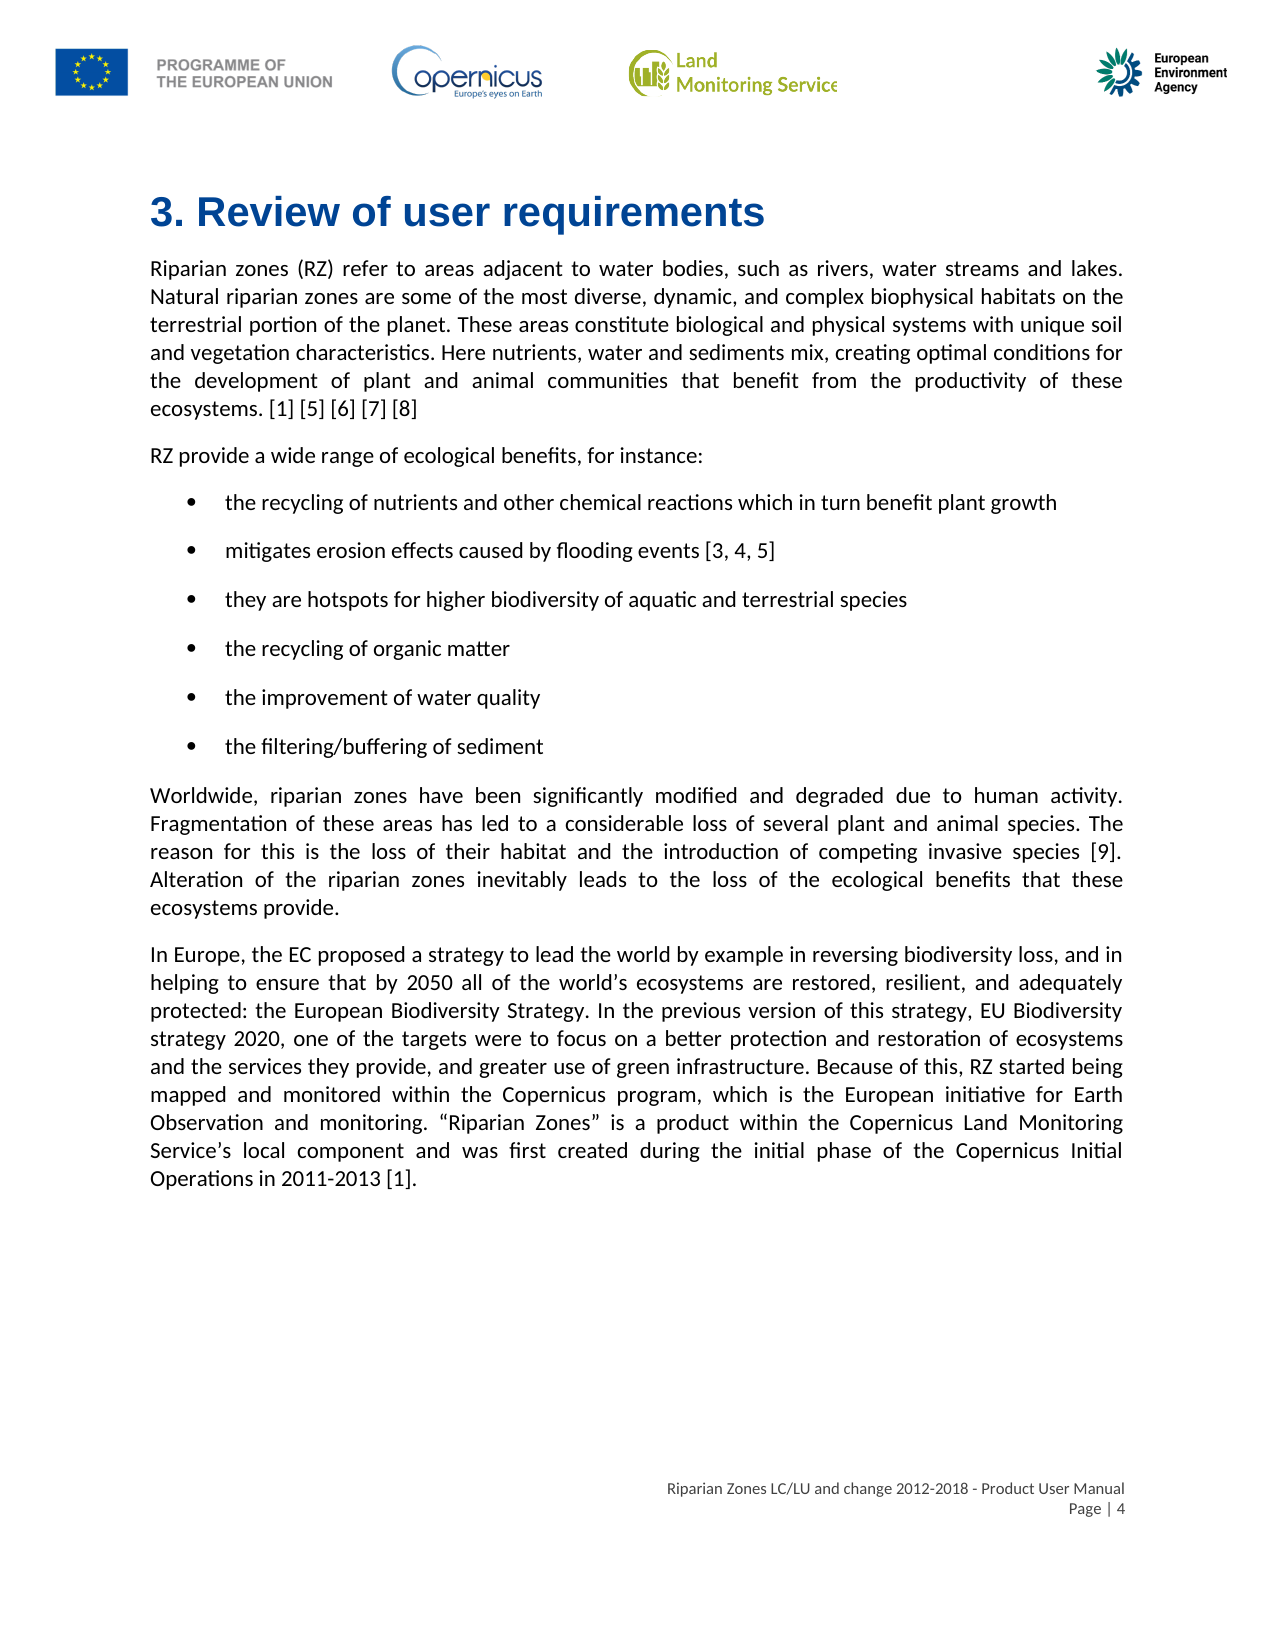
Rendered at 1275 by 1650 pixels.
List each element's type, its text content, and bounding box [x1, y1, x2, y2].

text In Europe, the EC proposed a strategy to lead the world by example in reversing biodiversity loss, and in helping to ensure that by 2050 all of the world’s ecosystems are restored, resilient, and adequately protected: the European Biodiversity Strategy. In the previous version of this strategy, EU Biodiversity strategy 2020, one of the targets were to focus on a better protection and restoration of ecosystems and the services they provide, and greater use of green infrastructure. Because of this, RZ started being mapped and monitored within the Copernicus program, which is the European initiative for Earth Observation and monitoring. “Riparian Zones” is a product within the Copernicus Land Monitoring Service’s local component and was first created during the initial phase of the Copernicus Initial Operations in 2011-2013 [1]. [150, 940, 1125, 1192]
list the filtering/buffering of sediment [187, 732, 1125, 760]
picture [29, 21, 351, 124]
text RZ provide a wide range of ecological benefits, for instance: [150, 441, 1125, 469]
list they are hotspots for higher biodiversity of aquatic and terrestrial species [187, 586, 1125, 613]
list the recycling of organic matter [187, 634, 1125, 662]
picture [1094, 46, 1228, 97]
picture [371, 15, 560, 130]
list the improvement of water quality [187, 683, 1125, 711]
list the recycling of nutrients and other chemical reactions which in turn benefit plant growth [187, 488, 1125, 516]
subtitle 3. Review of user requirements [150, 187, 1125, 235]
text Riparian zones (RZ) refer to areas adjacent to water bodies, such as rivers, water streams and lakes. Natural riparian zones are some of the most diverse, dynamic, and complex biophysical habitats on the terrestrial portion of the planet. These areas constitute biological and physical systems with unique soil and vegetation characteristics. Here nutrients, water and sediments mix, creating optimal conditions for the development of plant and animal communities that benefit from the productivity of these ecosystems. [1] [5] [6] [7] [8] [150, 254, 1125, 422]
picture [628, 50, 837, 97]
text Worldwide, riparian zones have been significantly modified and degraded due to human activity. Fragmentation of these areas has led to a considerable loss of several plant and animal species. The reason for this is the loss of their habitat and the introduction of competing invasive species [9]. Alteration of the riparian zones inevitably leads to the loss of the ecological benefits that these ecosystems provide. [150, 781, 1125, 921]
list mitigates erosion effects caused by flooding events [3, 4, 5] [187, 537, 1125, 565]
